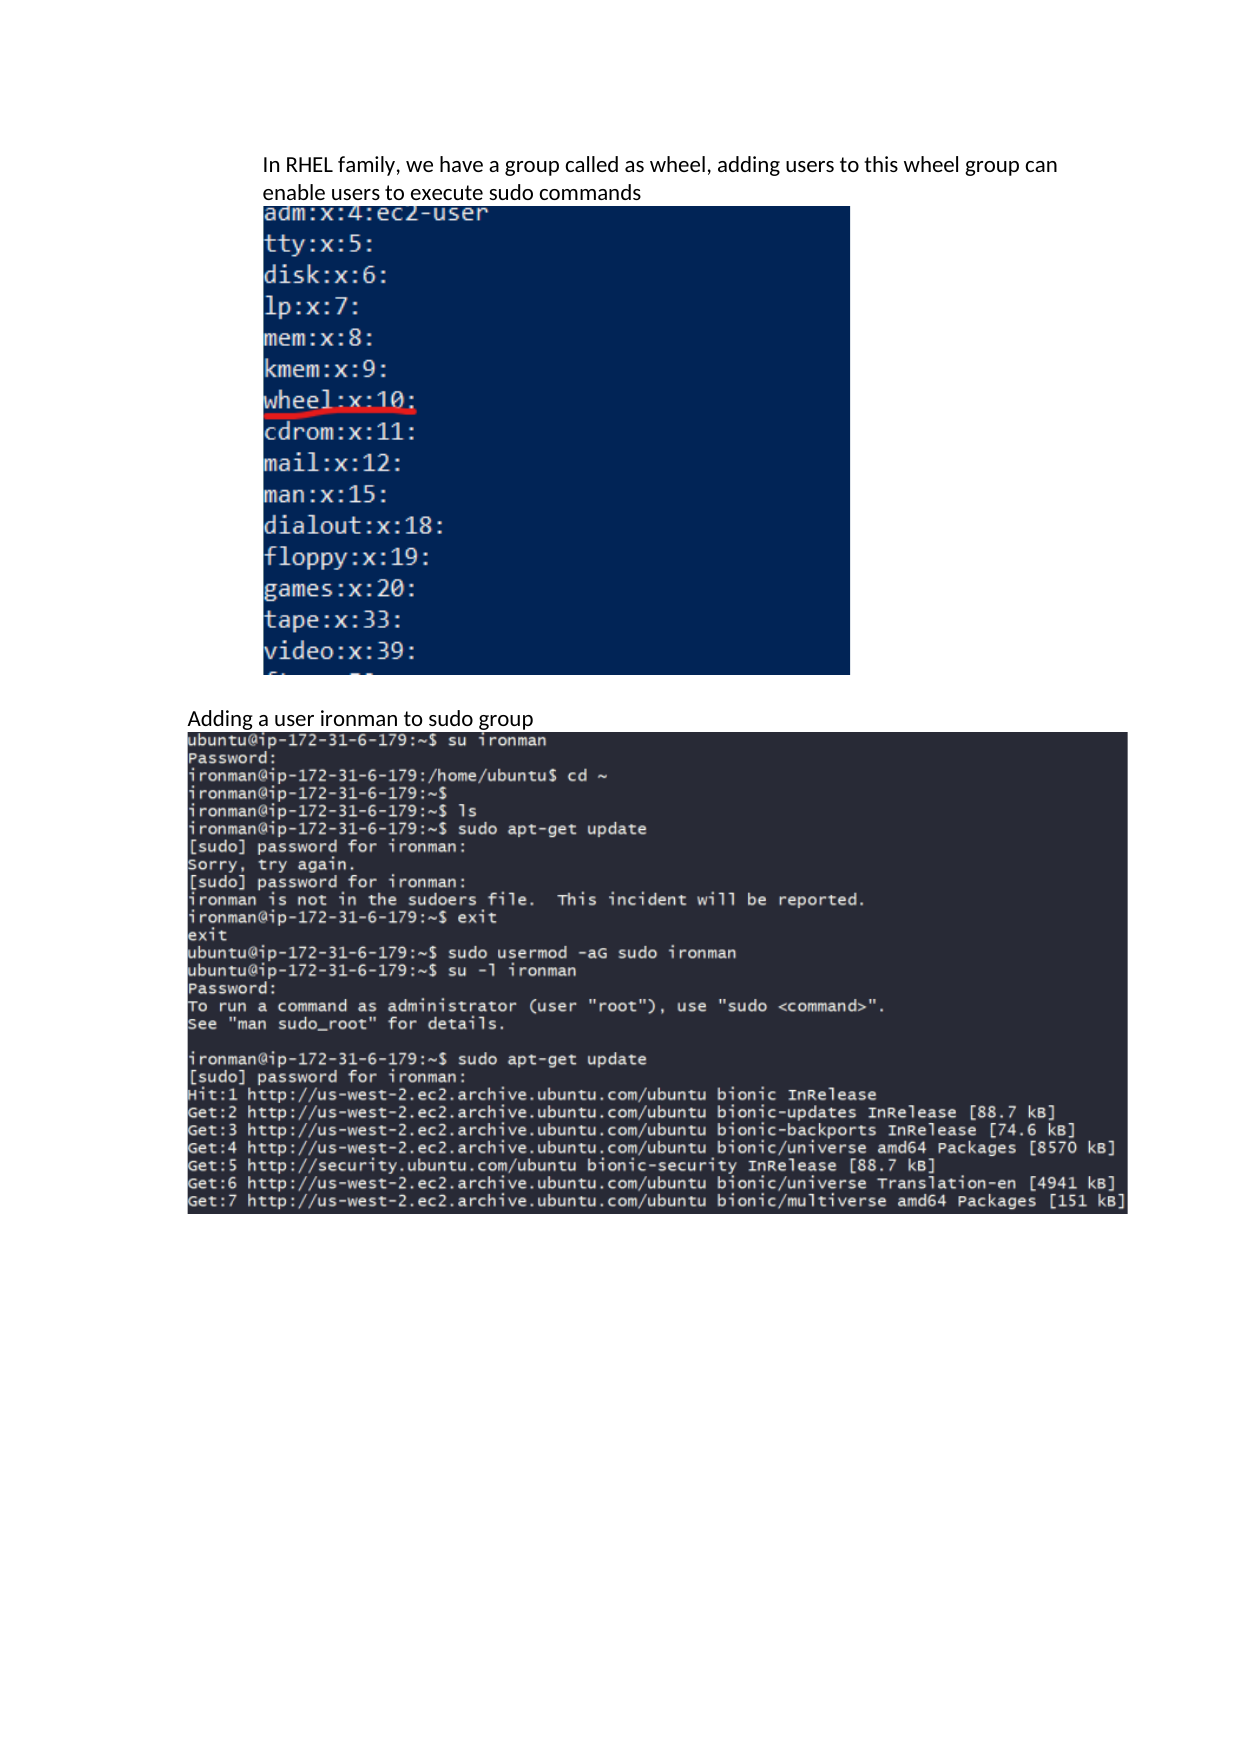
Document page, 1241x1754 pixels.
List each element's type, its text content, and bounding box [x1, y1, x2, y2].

picture [262, 206, 851, 675]
picture [187, 732, 1128, 1214]
text Adding a user ironman to sudo group [187, 704, 1090, 732]
